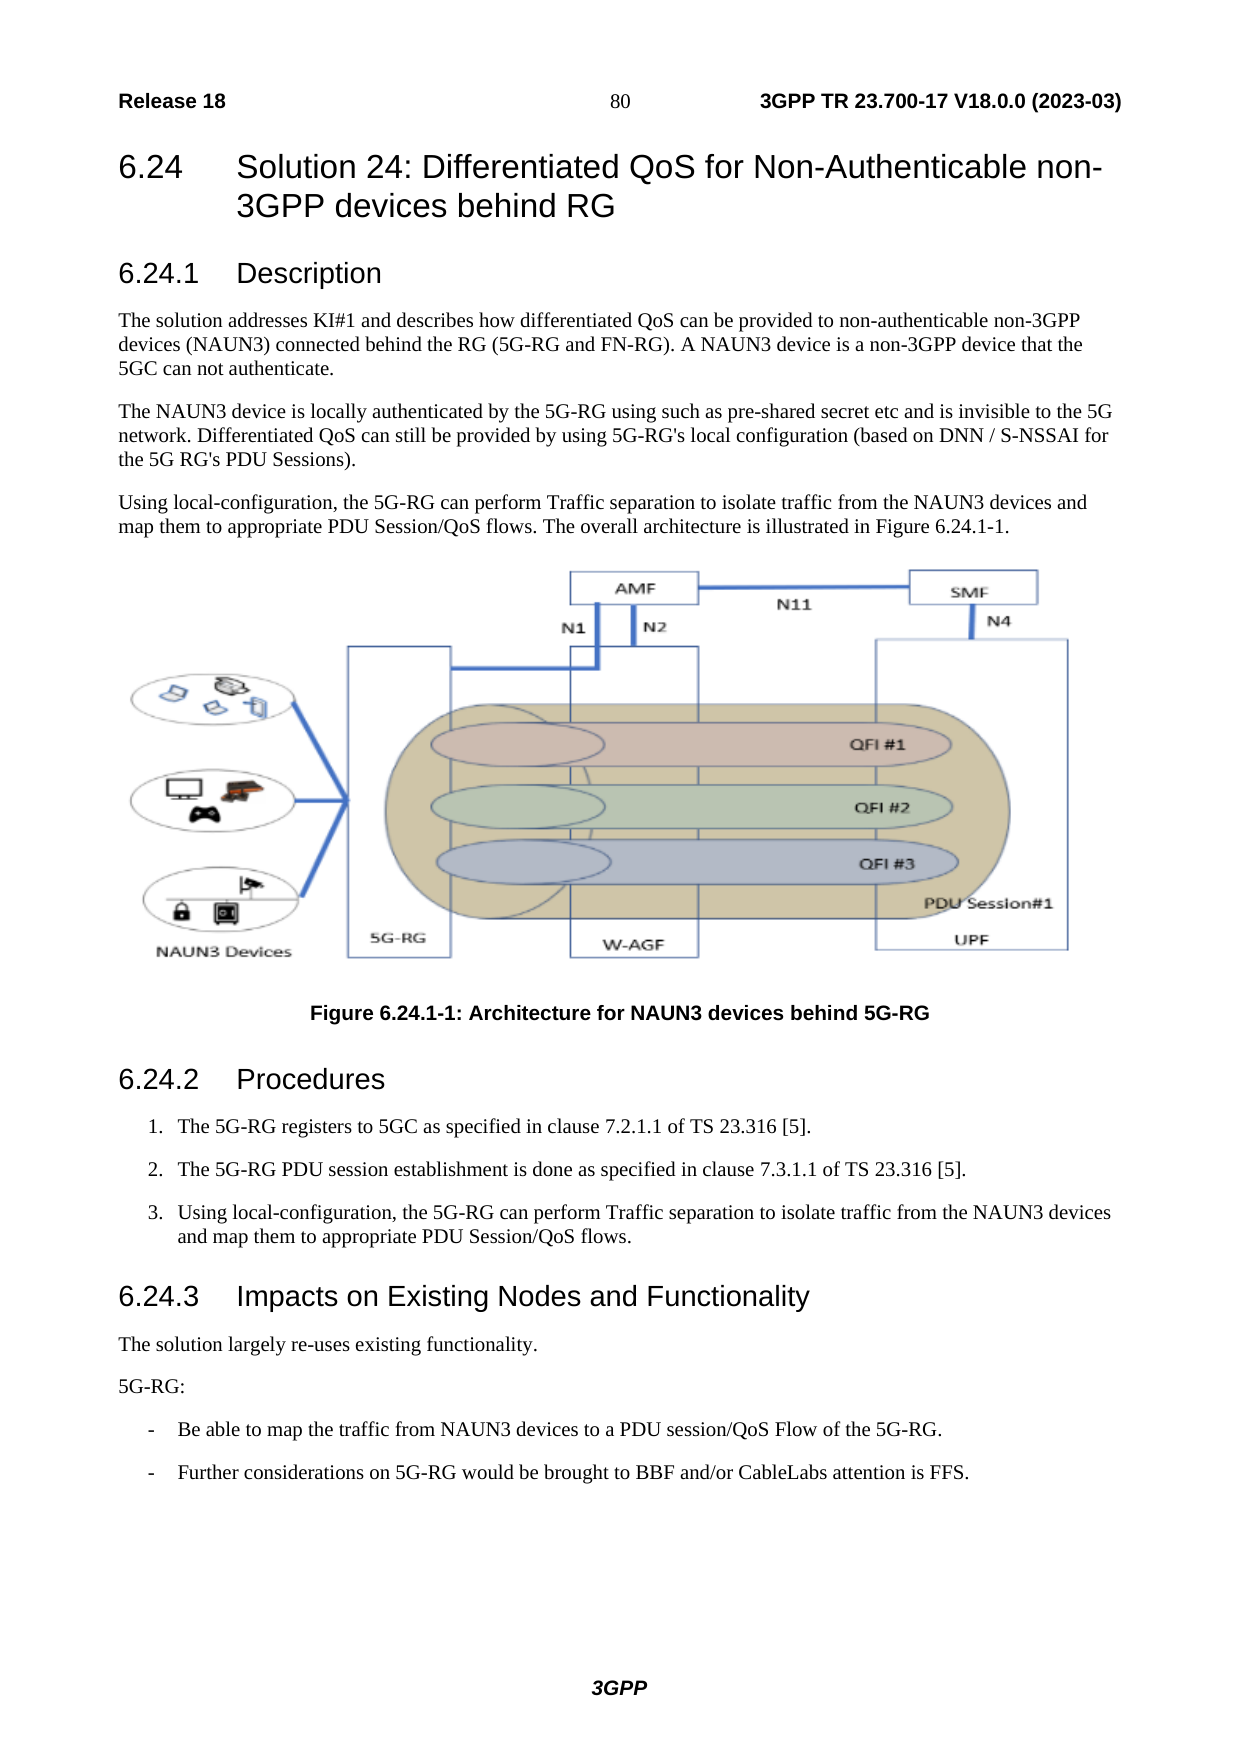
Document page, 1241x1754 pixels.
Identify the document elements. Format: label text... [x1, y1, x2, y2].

text The solution addresses KI#1 and describes how differentiated QoS can be provided to non-authenticable non-3GPP devices (NAUN3) connected behind the RG (5G-RG and FN-RG). A NAUN3 device is a non-3GPP device that the 5GC can not authenticate. [118, 308, 1122, 380]
text 3. Using local-configuration, the 5G-RG can perform Traffic separation to isolate traffic from the NAUN3 devices and map them to appropriate PDU Session/QoS flows. [148, 1200, 1122, 1248]
text - Be able to map the traffic from NAUN3 devices to a PDU session/QoS Flow of the 5G-RG. [148, 1417, 1122, 1441]
text The solution largely re-uses existing functionality. [118, 1331, 1122, 1356]
subtitle 6.24.1 Description [118, 256, 1122, 289]
subtitle 6.24 Solution 24: Differentiated QoS for Non-Authenticable non-3GPP devices behind RG [118, 147, 1122, 224]
text Figure 6.24.1-1: Architecture for NAUN3 devices behind 5G-RG [118, 1000, 1122, 1024]
subtitle 6.24.3 Impacts on Existing Nodes and Functionality [118, 1279, 1122, 1313]
text Using local-configuration, the 5G-RG can perform Traffic separation to isolate traffic from the NAUN3 devices and map them to appropriate PDU Session/QoS flows. The overall architecture is illustrated in Figure 6.24.1-1. [118, 490, 1122, 538]
text 2. The 5G-RG PDU session establishment is done as specified in clause 7.3.1.1 of TS 23.316 [5]. [148, 1157, 1122, 1181]
text The NAUN3 device is locally authenticated by the 5G-RG using such as pre-shared secret etc and is invisible to the 5G network. Differentiated QoS can still be provided by using 5G-RG's local configuration (based on DNN / S-NSSAI for the 5G RG's PDU Sessions). [118, 399, 1122, 471]
subtitle 6.24.2 Procedures [118, 1062, 1122, 1095]
text - Further considerations on 5G-RG would be brought to BBF and/or CableLabs attention is FFS. [148, 1460, 1122, 1484]
text 1. The 5G-RG registers to 5GC as specified in clause 7.2.1.1 of TS 23.316 [5]. [148, 1114, 1122, 1138]
text 5G-RG: [118, 1374, 1122, 1398]
